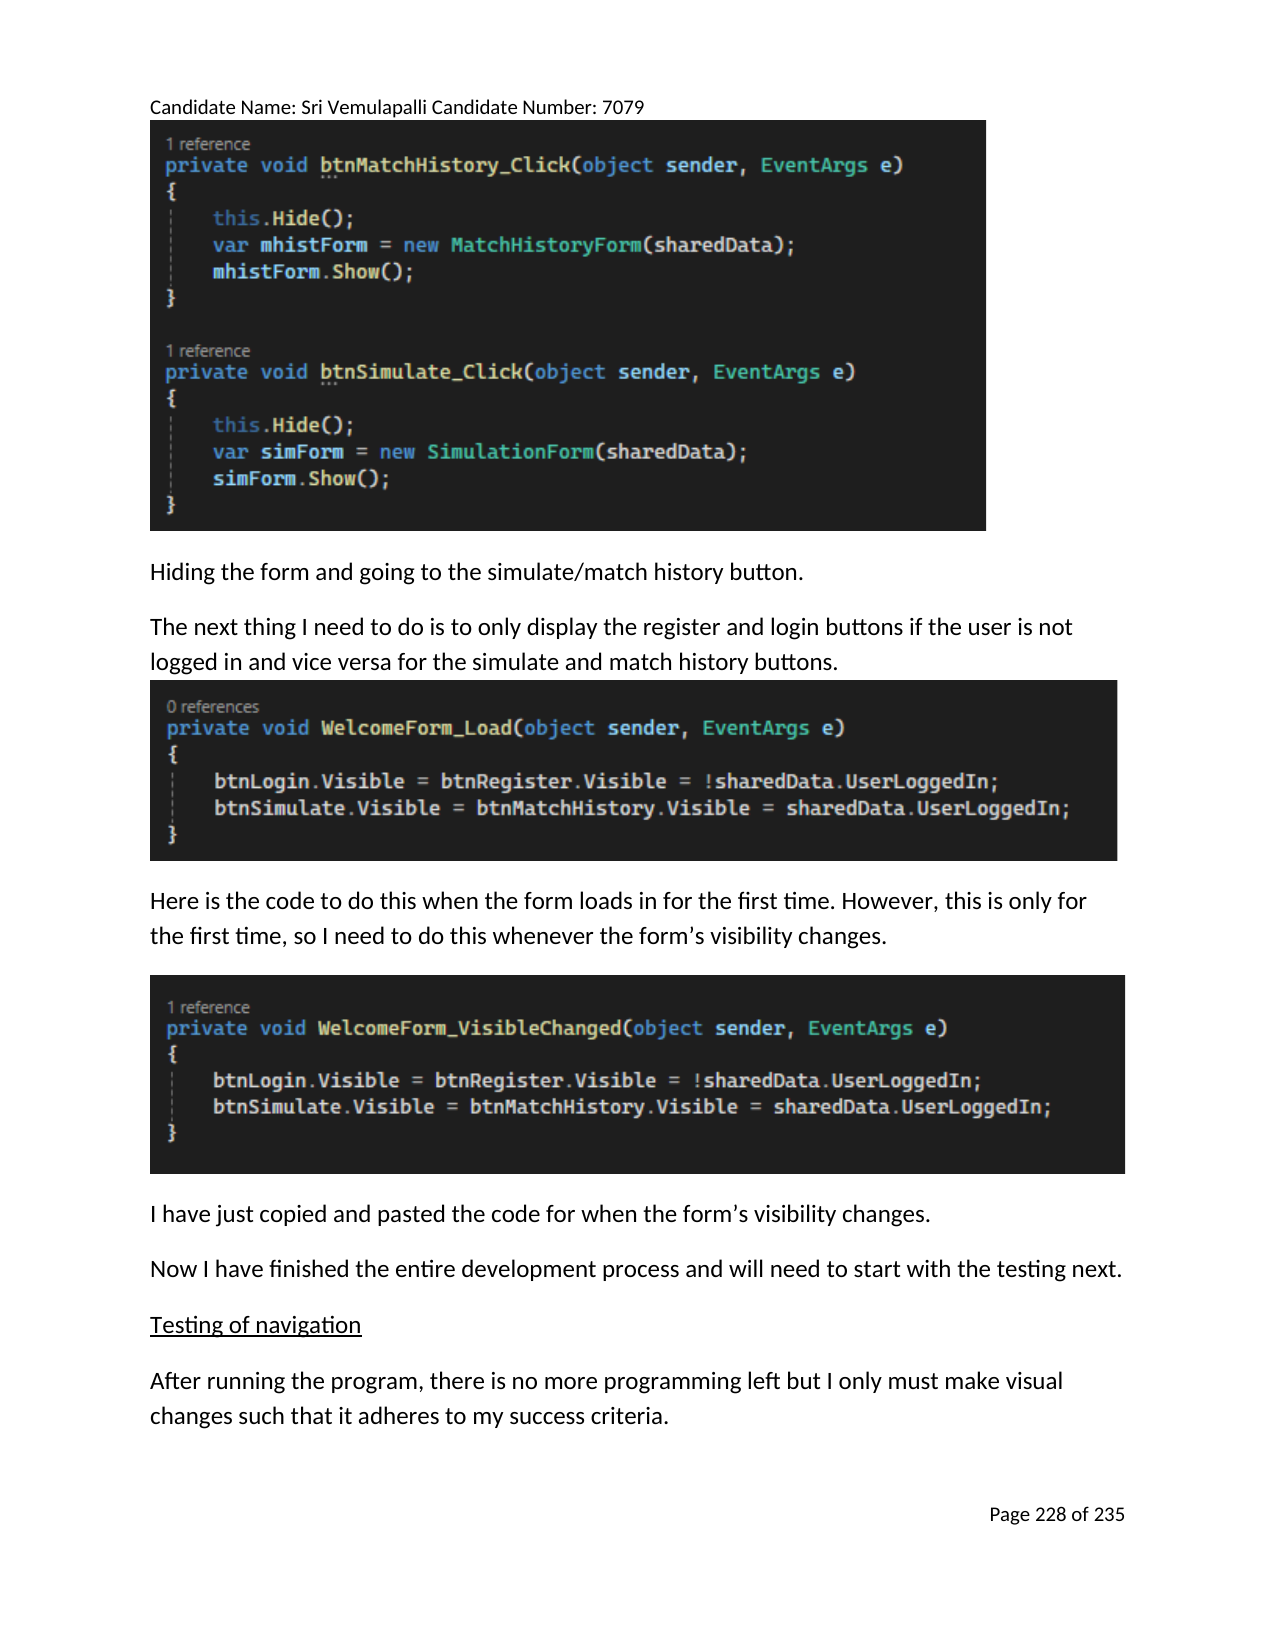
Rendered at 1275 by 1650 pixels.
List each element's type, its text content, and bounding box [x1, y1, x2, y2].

text After running the program, there is no more programming left but I only must make visual changes such that it adheres to my success criteria. [150, 1365, 1125, 1431]
text Hiding the form and going to the simulate/match history button. [150, 556, 1125, 586]
text Testing of navigation [150, 1309, 1125, 1340]
text Now I have finished the entire development process and will need to start with the testing next. [150, 1254, 1125, 1284]
picture [150, 975, 1125, 1174]
picture [150, 120, 987, 531]
text I have just copied and pasted the code for when the form’s visibility changes. [150, 1198, 1125, 1228]
picture [150, 680, 1118, 861]
text Here is the code to do this when the form loads in for the first time. However, this is only for the first time, so I need to do this whenever the form’s visibility changes. [150, 885, 1125, 951]
